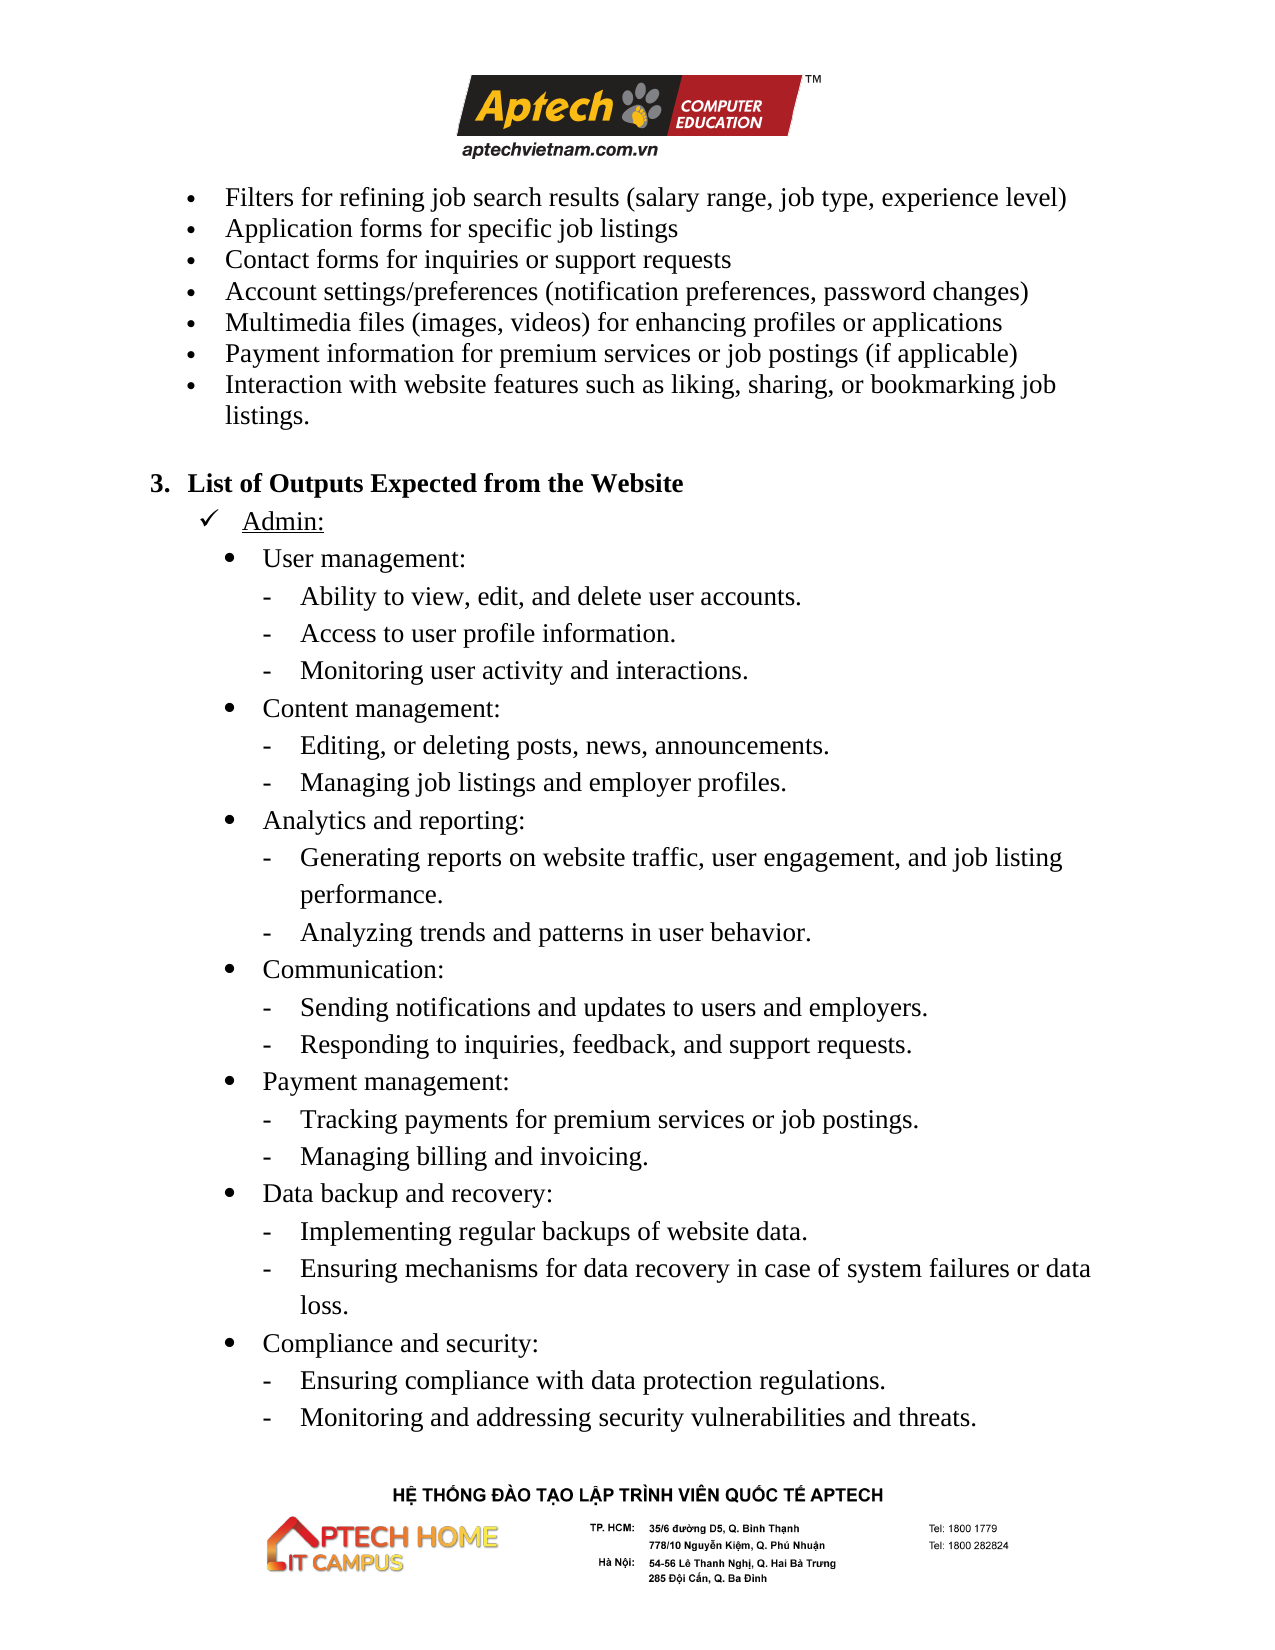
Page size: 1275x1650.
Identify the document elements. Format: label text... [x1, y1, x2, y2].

list Editing, or deleting posts, news, announcements. [262, 729, 1125, 760]
list Communication: [225, 953, 1125, 984]
list Sending notifications and updates to users and employers. [262, 991, 1125, 1022]
list Contact forms for inquiries or support requests [187, 243, 1125, 274]
list Content management: [225, 692, 1125, 723]
list Monitoring user activity and interactions. [262, 654, 1125, 686]
list Interaction with website features such as liking, sharing, or bookmarking job listings. [187, 368, 1125, 430]
list Monitoring and addressing security vulnerabilities and threats. [262, 1402, 1125, 1433]
list Tracking payments for premium services or job postings. [262, 1103, 1125, 1134]
list Filters for refining job search results (salary range, job type, experience level) [187, 150, 1125, 212]
list Data backup and recovery: [225, 1177, 1125, 1209]
list Ability to view, edit, and delete user accounts. [262, 580, 1125, 611]
list User management: [225, 542, 1125, 574]
list Analytics and reporting: [225, 804, 1125, 835]
list Responding to inquiries, feedback, and support requests. [262, 1028, 1125, 1059]
list Generating reports on website traffic, user engagement, and job listing performance. [262, 841, 1125, 910]
list Multimedia files (images, videos) for enhancing profiles or applications [187, 306, 1125, 337]
list Application forms for specific job listings [187, 212, 1125, 243]
picture [251, 1482, 1024, 1586]
list Access to user profile information. [262, 617, 1125, 648]
list Compliance and security: [225, 1327, 1125, 1358]
list Payment information for premium services or job postings (if applicable) [187, 337, 1125, 368]
list Account settings/preferences (notification preferences, password changes) [187, 274, 1125, 306]
list Analyzing trends and patterns in user behavior. [262, 916, 1125, 947]
list Admin: [198, 505, 1125, 536]
list Managing billing and invoicing. [262, 1140, 1125, 1171]
list List of Outputs Expected from the Website [150, 468, 1125, 499]
list Implementing regular backups of website data. [262, 1215, 1125, 1246]
list Payment management: [225, 1065, 1125, 1097]
list Managing job listings and employer profiles. [262, 767, 1125, 798]
picture [150, 51, 1125, 182]
list Ensuring mechanisms for data recovery in case of system failures or data loss. [262, 1252, 1125, 1321]
list Ensuring compliance with data protection regulations. [262, 1364, 1125, 1395]
